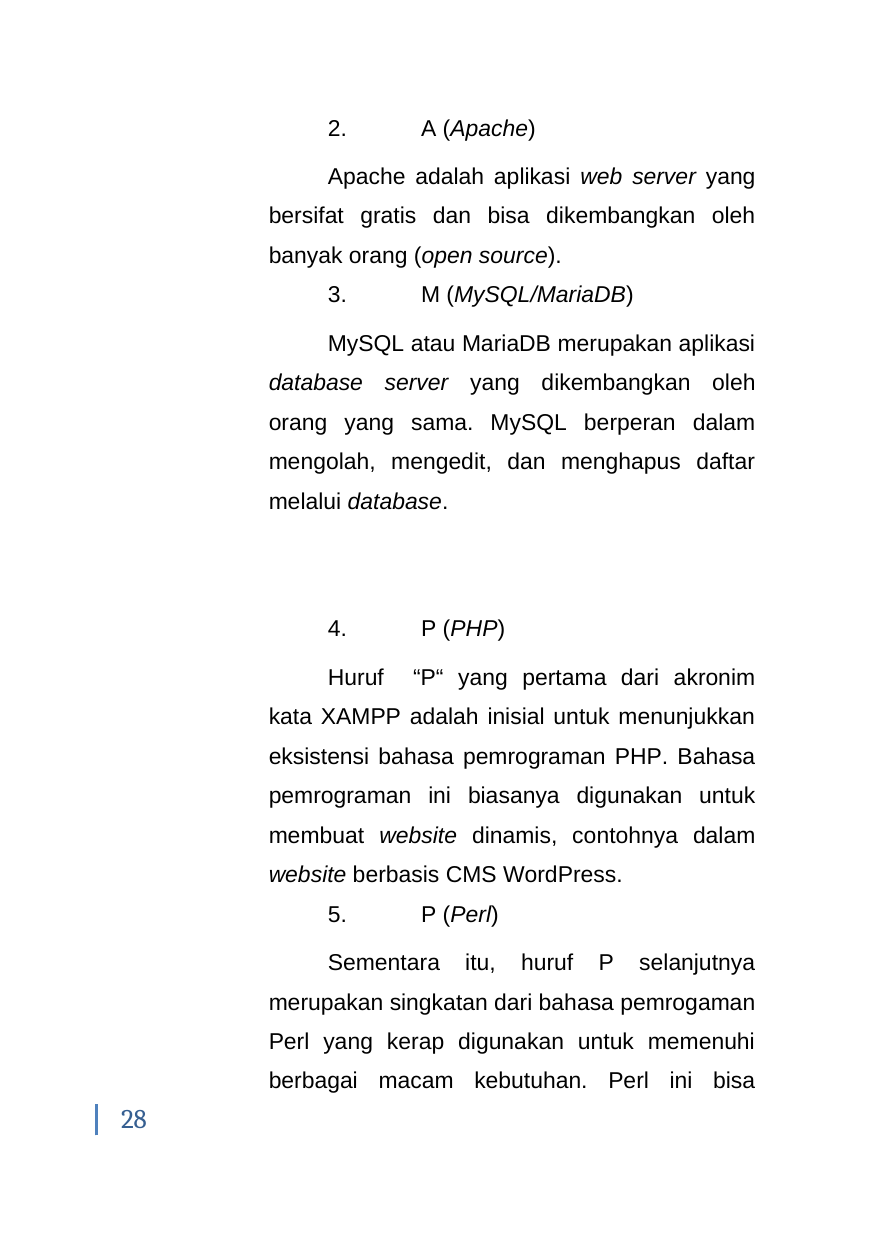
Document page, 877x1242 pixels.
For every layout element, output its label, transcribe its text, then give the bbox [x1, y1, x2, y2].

list Apache adalah aplikasi web server yang bersifat gratis dan bisa dikembangkan oleh banyak orang (open source). [268, 163, 755, 268]
list P (Perl) [268, 901, 755, 927]
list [268, 949, 755, 1094]
list P (PHP) [268, 615, 755, 642]
list MySQL atau MariaDB merupakan aplikasi database server yang dikembangkan oleh orang yang sama. MySQL berperan dalam mengolah, mengedit, dan menghapus daftar melalui database. [268, 330, 755, 514]
list A (Apache) [268, 114, 755, 141]
list M (MySQL/MariaDB) [268, 281, 755, 308]
list Huruf “P“ yang pertama dari akronim kata XAMPP adalah inisial untuk menunjukkan eksistensi bahasa pemrograman PHP. Bahasa pemrograman ini biasanya digunakan untuk membuat website dinamis, contohnya dalam website berbasis CMS WordPress. [268, 664, 755, 887]
